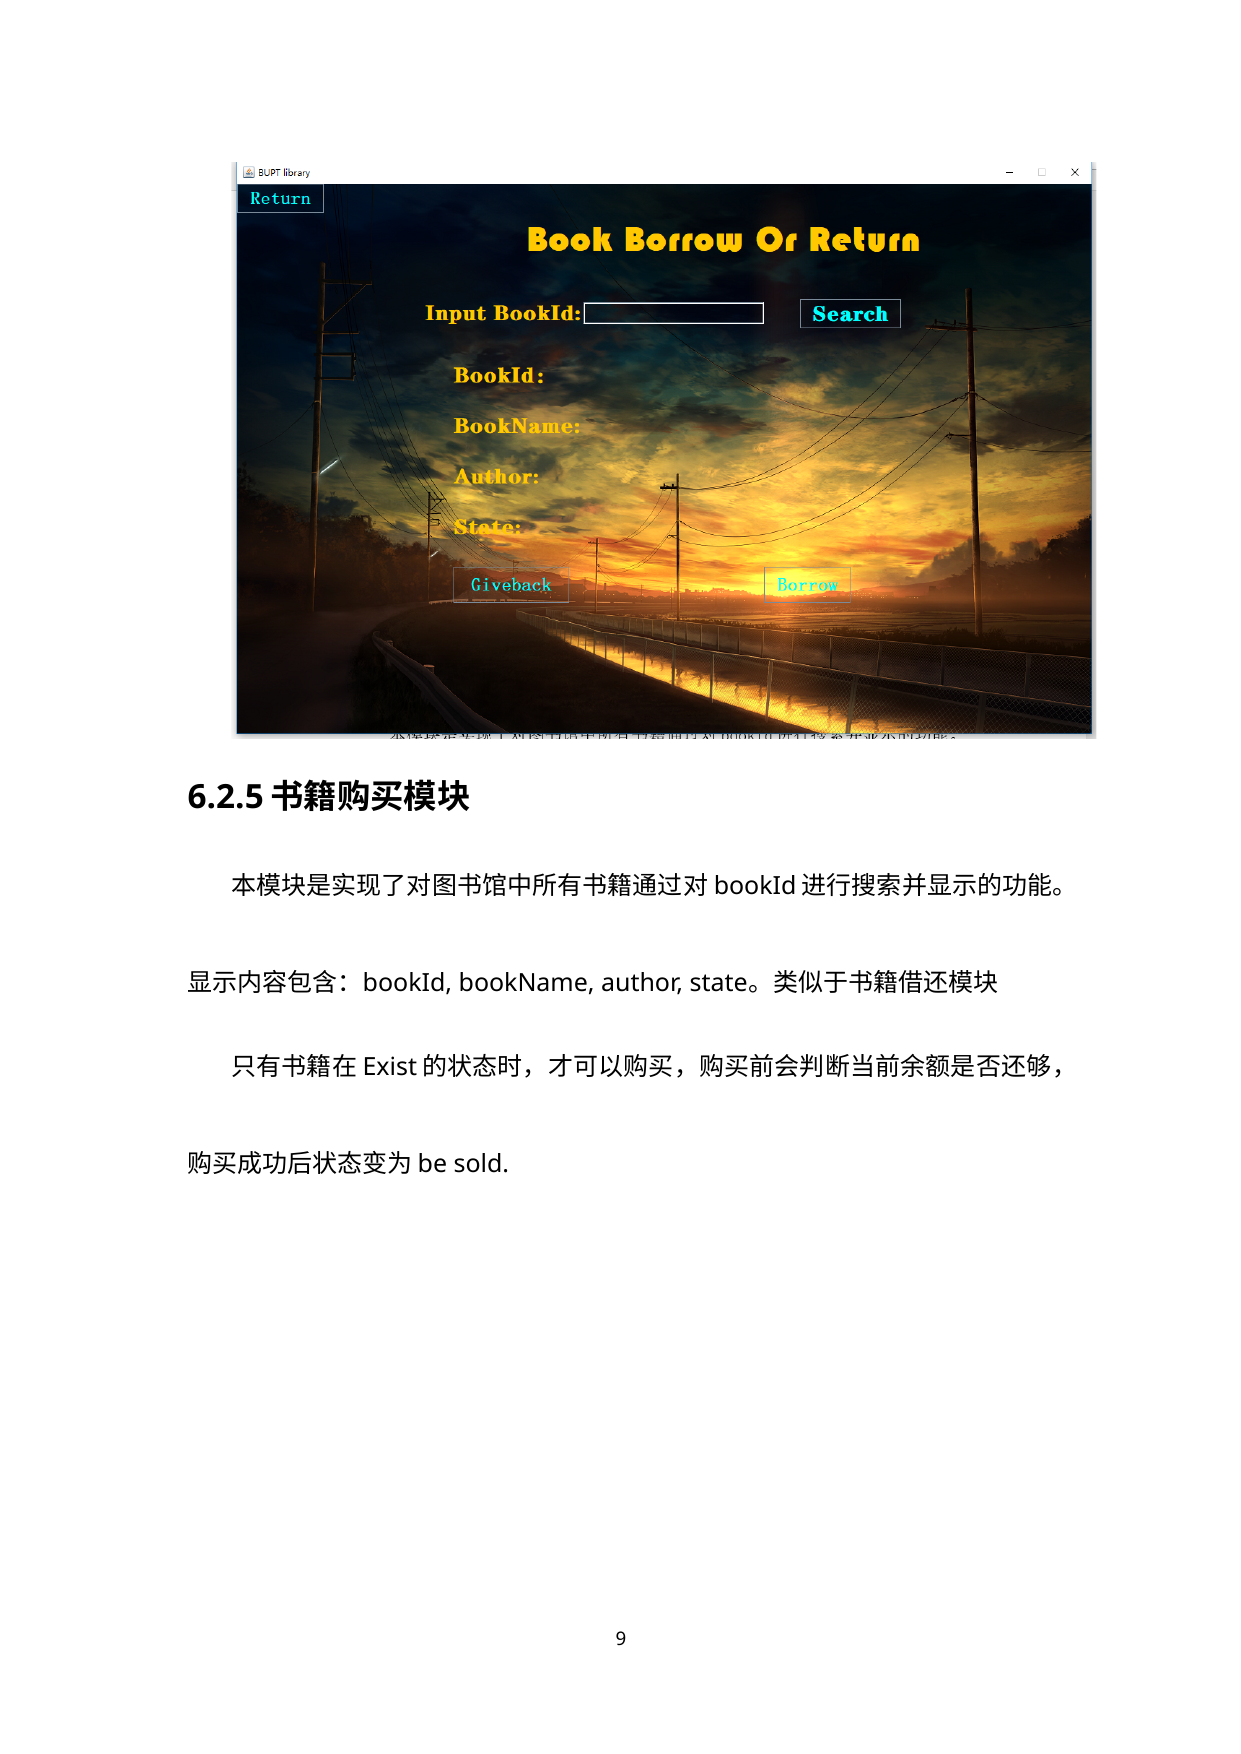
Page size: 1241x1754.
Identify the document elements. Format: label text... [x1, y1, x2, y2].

text 6.2.5书籍购买模块 [187, 762, 1053, 827]
text 只有书籍在Exist的状态时，才可以购买，购买前会判断当前余额是否还够，购买成功后状态变为be sold. [187, 1032, 1053, 1194]
text 本模块是实现了对图书馆中所有书籍通过对bookId进行搜索并显示的功能。显示内容包含：bookId, bookName, author, state。类似于书籍借还模块 [187, 851, 1053, 1013]
picture [231, 162, 1097, 739]
